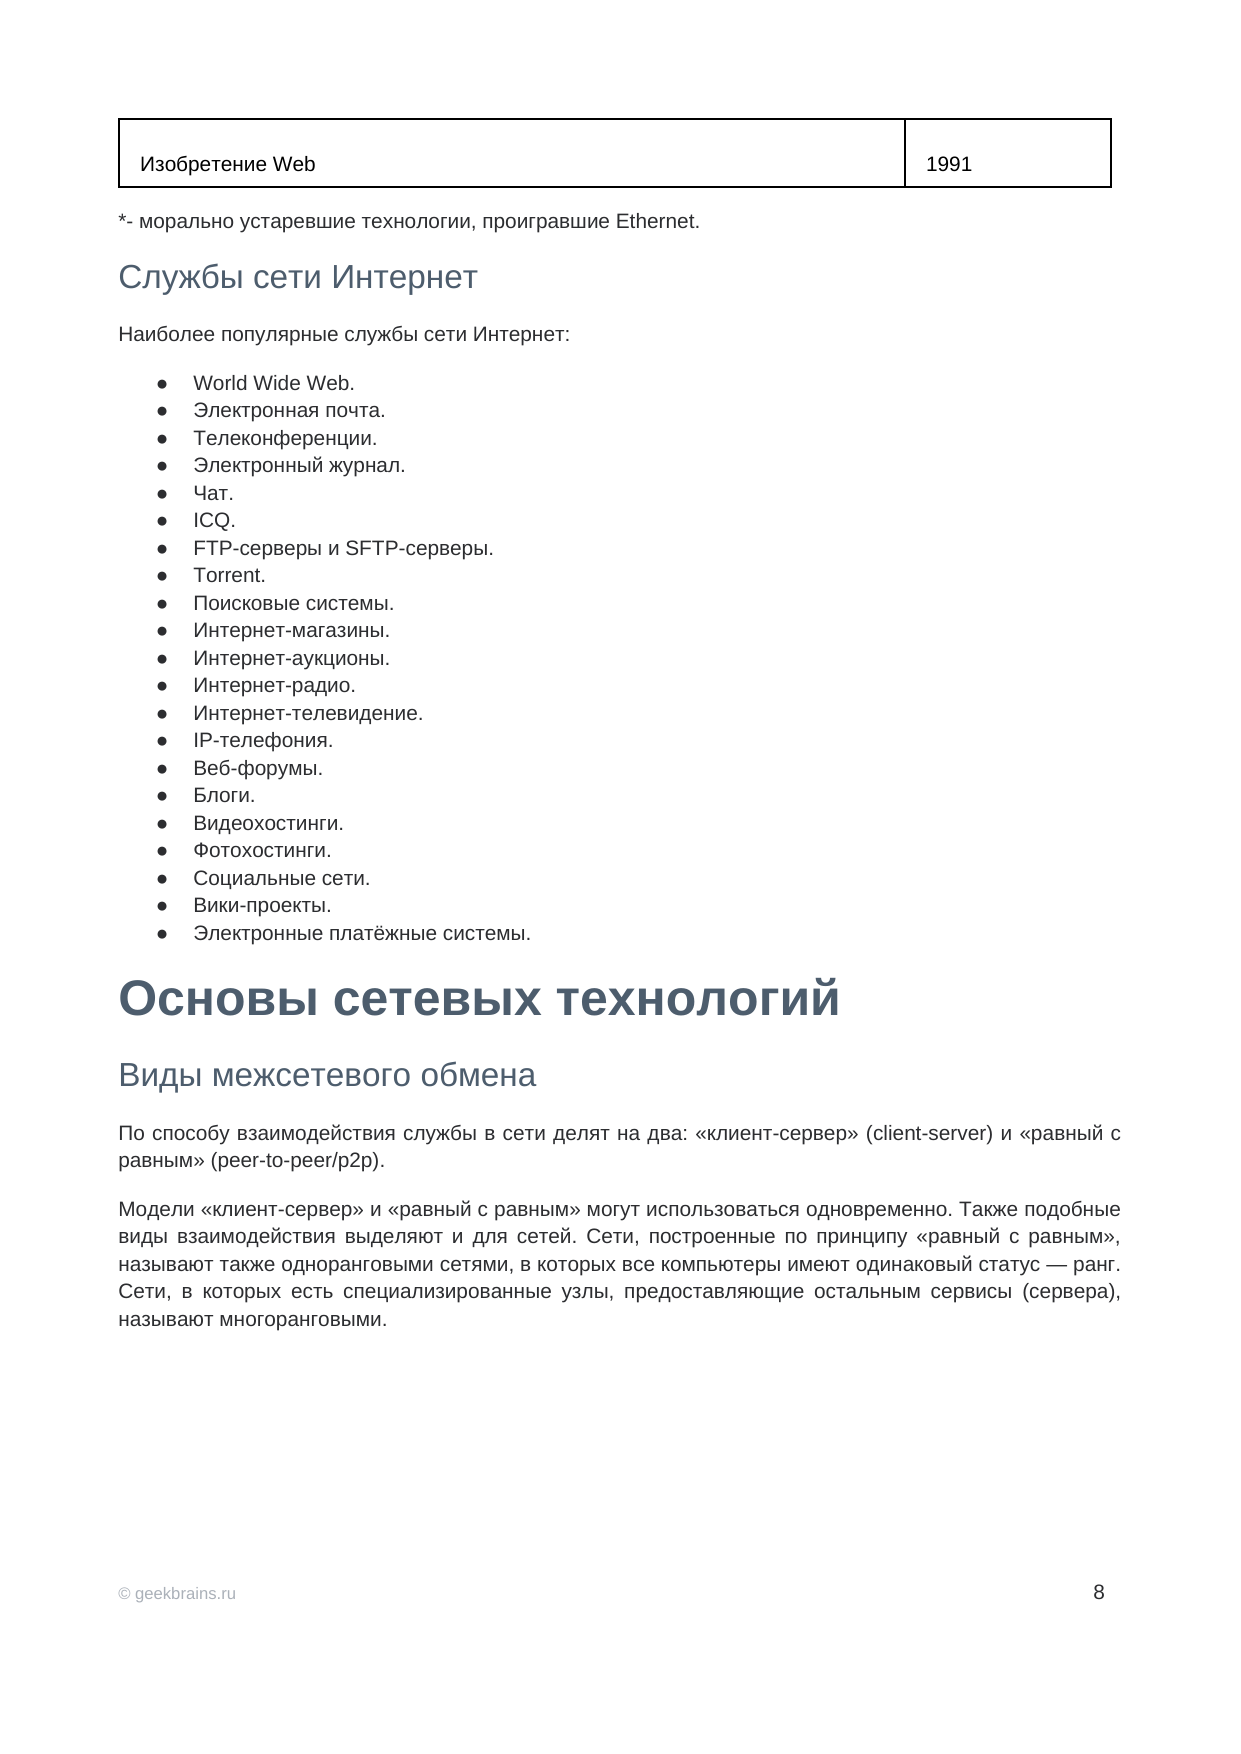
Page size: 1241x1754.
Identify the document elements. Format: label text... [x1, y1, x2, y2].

list Поисковые системы. [156, 590, 1122, 614]
list Электронная почта. [156, 398, 1122, 422]
list ICQ. [156, 508, 1122, 532]
list IP-телефония. [156, 728, 1122, 752]
text Наиболее популярные службы сети Интернет: [118, 322, 1122, 346]
text Модели «клиент-сервер» и «равный с равным» могут использоваться одновременно. Также подобные виды взаимодействия выделяют и для сетей. Сети, построенные по принципу «равный с равным», называют также одноранговыми сетями, в которых все компьютеры имеют одинаковый статус — ранг. Сети, в которых есть специализированные узлы, предоставляющие остальным сервисы (сервера), называют многоранговыми. [118, 1196, 1122, 1330]
list Интернет-телевидение. [156, 700, 1122, 724]
list Torrent. [156, 563, 1122, 587]
list Электронный журнал. [156, 453, 1122, 477]
list FTP-серверы и SFTP-серверы. [156, 535, 1122, 559]
list Блоги. [156, 783, 1122, 807]
text *- морально устаревшие технологии, проигравшие Ethernet. [118, 209, 1122, 233]
list Вики-проекты. [156, 893, 1122, 917]
list Чат. [156, 480, 1122, 504]
list Телеконференции. [156, 425, 1122, 449]
list Интернет-радио. [156, 673, 1122, 697]
list Видеохостинги. [156, 810, 1122, 834]
list Социальные сети. [156, 865, 1122, 889]
subtitle Виды межсетевого обмена [118, 1056, 1122, 1094]
text По способу взаимодействия службы в сети делят на два: «клиент-сервер» (client-server) и «равный с равным» (peer-to-peer/p2p). [118, 1121, 1122, 1172]
list Интернет-магазины. [156, 618, 1122, 642]
list Электронные платёжные системы. [156, 920, 1122, 944]
list Интернет-аукционы. [156, 645, 1122, 669]
subtitle Основы сетевых технологий [118, 969, 1122, 1026]
list World Wide Web. [156, 370, 1122, 394]
subtitle Службы сети Интернет [118, 257, 1122, 295]
list Веб-форумы. [156, 755, 1122, 779]
table_cell 1991 [906, 120, 1110, 186]
table_cell Изобретение Web [120, 120, 904, 186]
list Фотохостинги. [156, 838, 1122, 862]
